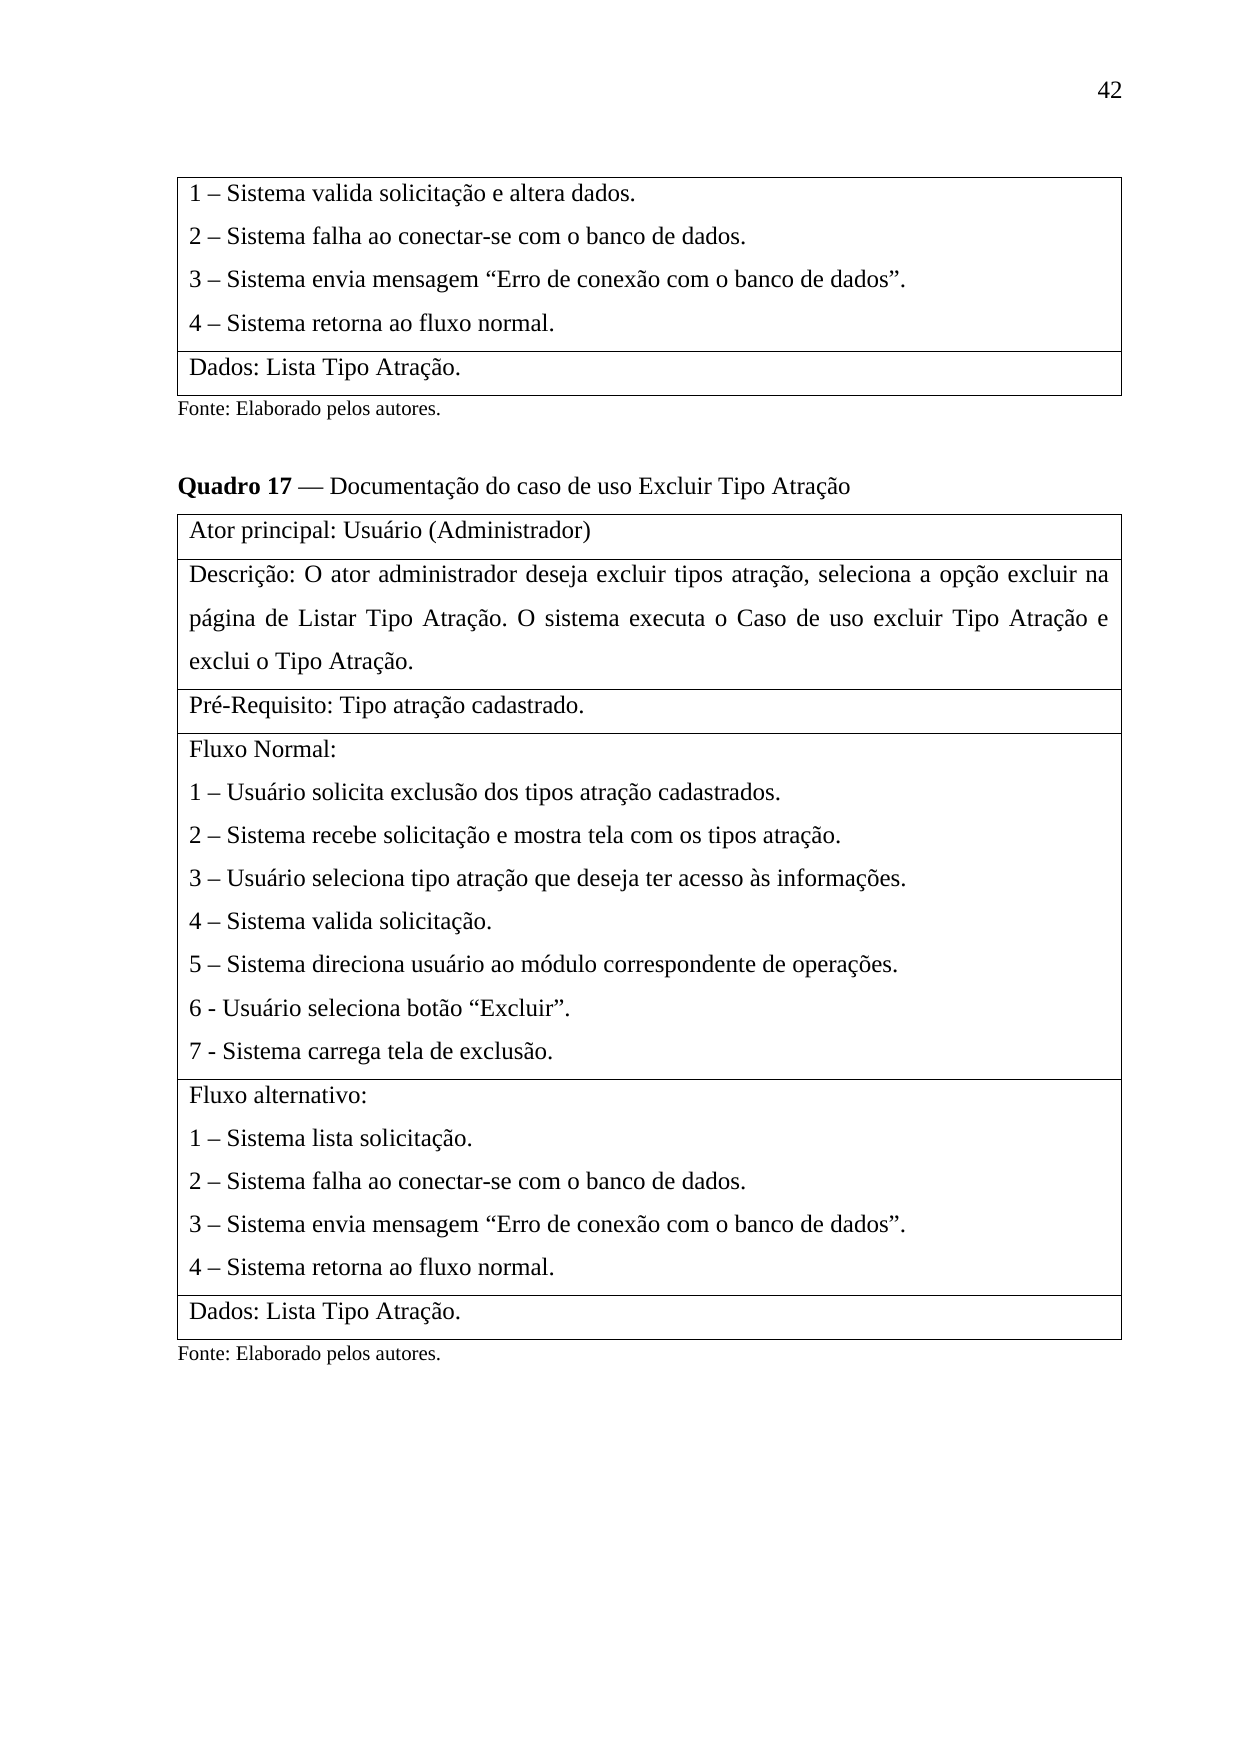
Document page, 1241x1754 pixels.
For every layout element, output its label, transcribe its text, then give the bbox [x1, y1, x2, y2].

table_cell Fluxo Normal: 1 – Usuário solicita exclusão dos tipos atração cadastrados. 2 – Sistema recebe solicitação e mostra tela com os tipos atração. 3 – Usuário seleciona tipo atração que deseja ter acesso às informações. 4 – Sistema valida solicitação. 5 – Sistema direciona usuário ao módulo correspondente de operações. 6 - Usuário seleciona botão “Excluir”. 7 - Sistema carrega tela de exclusão. [178, 734, 1121, 1079]
text Fonte: Elaborado pelos autores. [177, 1340, 1122, 1364]
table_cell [178, 178, 1121, 351]
table_cell Descrição: O ator administrador deseja excluir tipos atração, seleciona a opção excluir na página de Listar Tipo Atração. O sistema executa o Caso de uso excluir Tipo Atração e exclui o Tipo Atração. [178, 560, 1121, 689]
table_cell Dados: Lista Tipo Atração. [178, 352, 1121, 395]
table_header Ator principal: Usuário (Administrador) [178, 515, 1121, 558]
table_cell Dados: Lista Tipo Atração. [178, 1296, 1121, 1339]
table_cell Pré-Requisito: Tipo atração cadastrado. [178, 690, 1121, 733]
text Quadro 17 — Documentação do caso de uso Excluir Tipo Atração [177, 471, 1122, 500]
text Fonte: Elaborado pelos autores. [177, 396, 1122, 420]
table_cell Fluxo alternativo: 1 – Sistema lista solicitação. 2 – Sistema falha ao conectar-se com o banco de dados. 3 – Sistema envia mensagem “Erro de conexão com o banco de dados”. 4 – Sistema retorna ao fluxo normal. [178, 1080, 1121, 1295]
